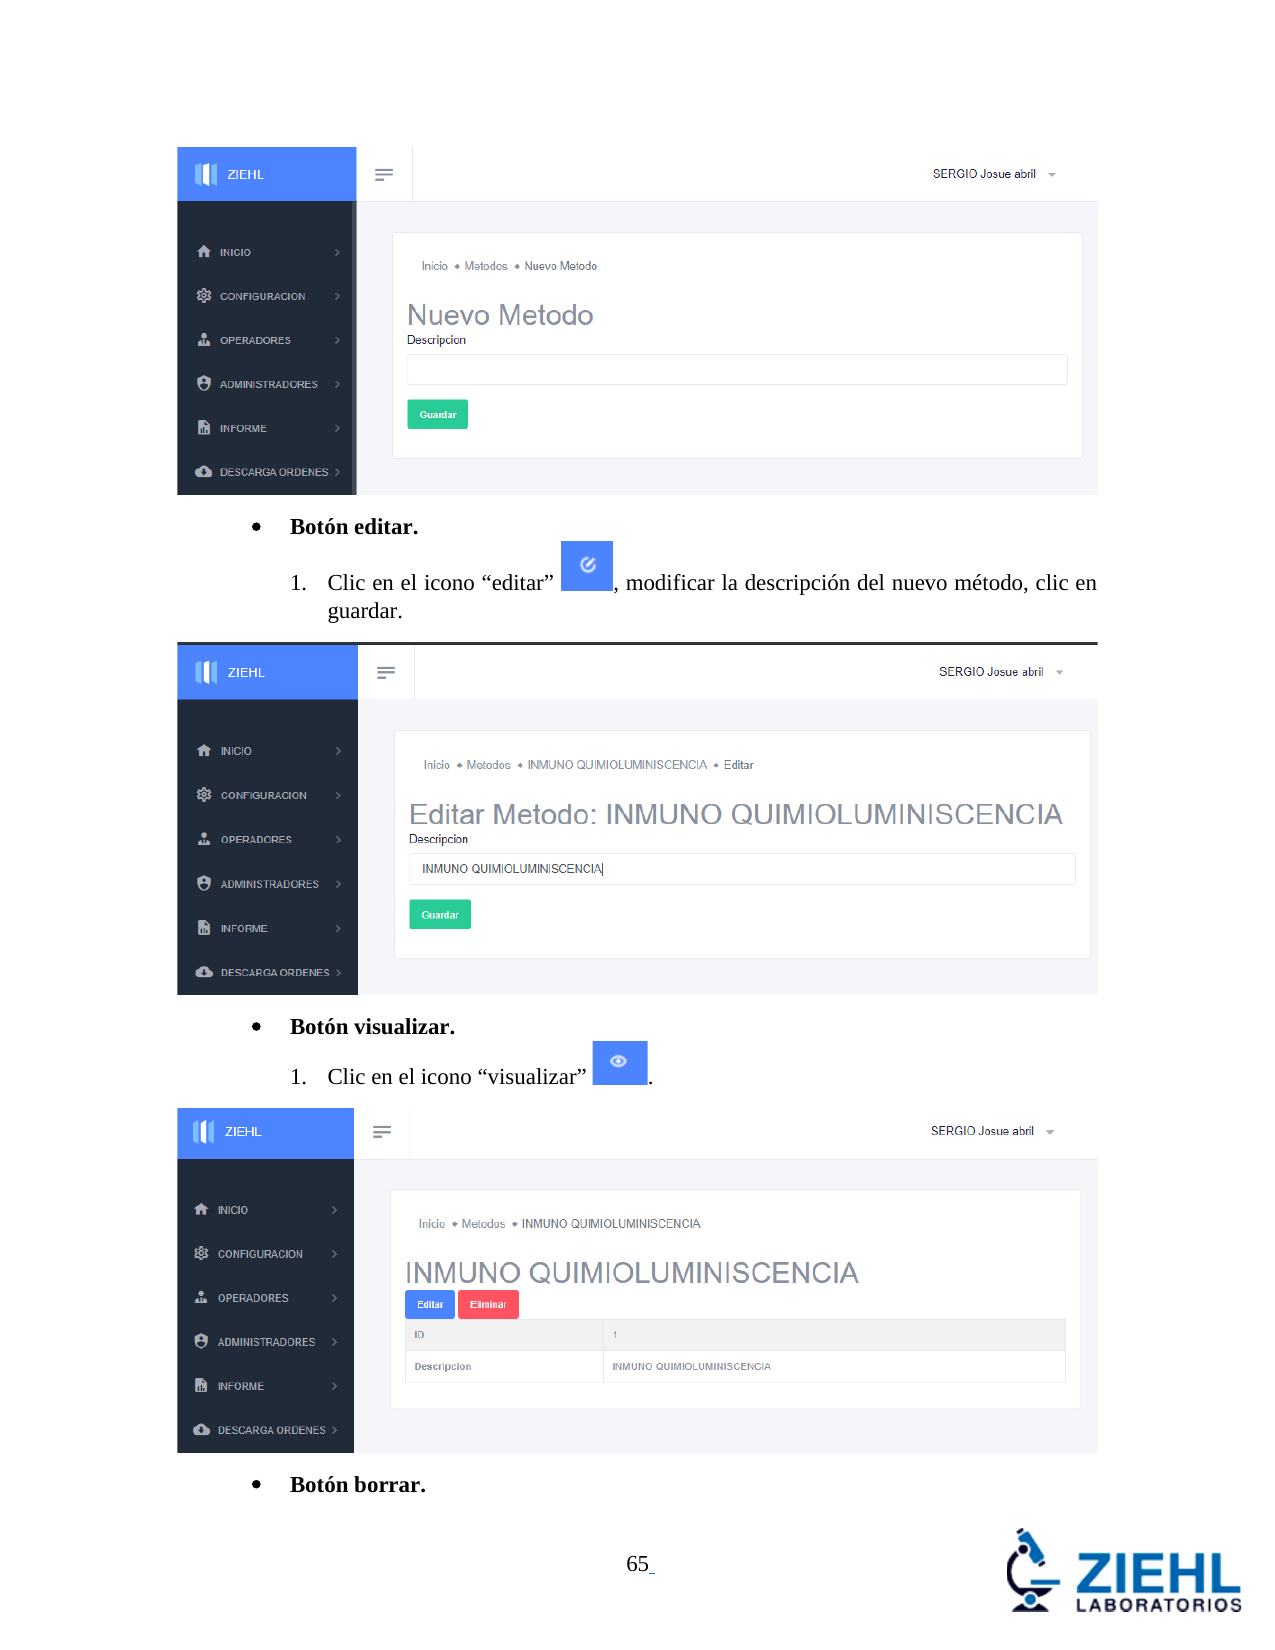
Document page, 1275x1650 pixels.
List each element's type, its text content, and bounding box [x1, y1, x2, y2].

list Botón editar. [252, 513, 1098, 540]
picture [1007, 1528, 1242, 1612]
list Clic en el icono “visualizar” . [290, 1042, 1098, 1089]
list Botón visualizar. [252, 1013, 1098, 1039]
list Botón borrar. [252, 1471, 1098, 1497]
list Clic en el icono “editar” , modificar la descripción del nuevo método, clic en guardar. [290, 542, 1098, 624]
